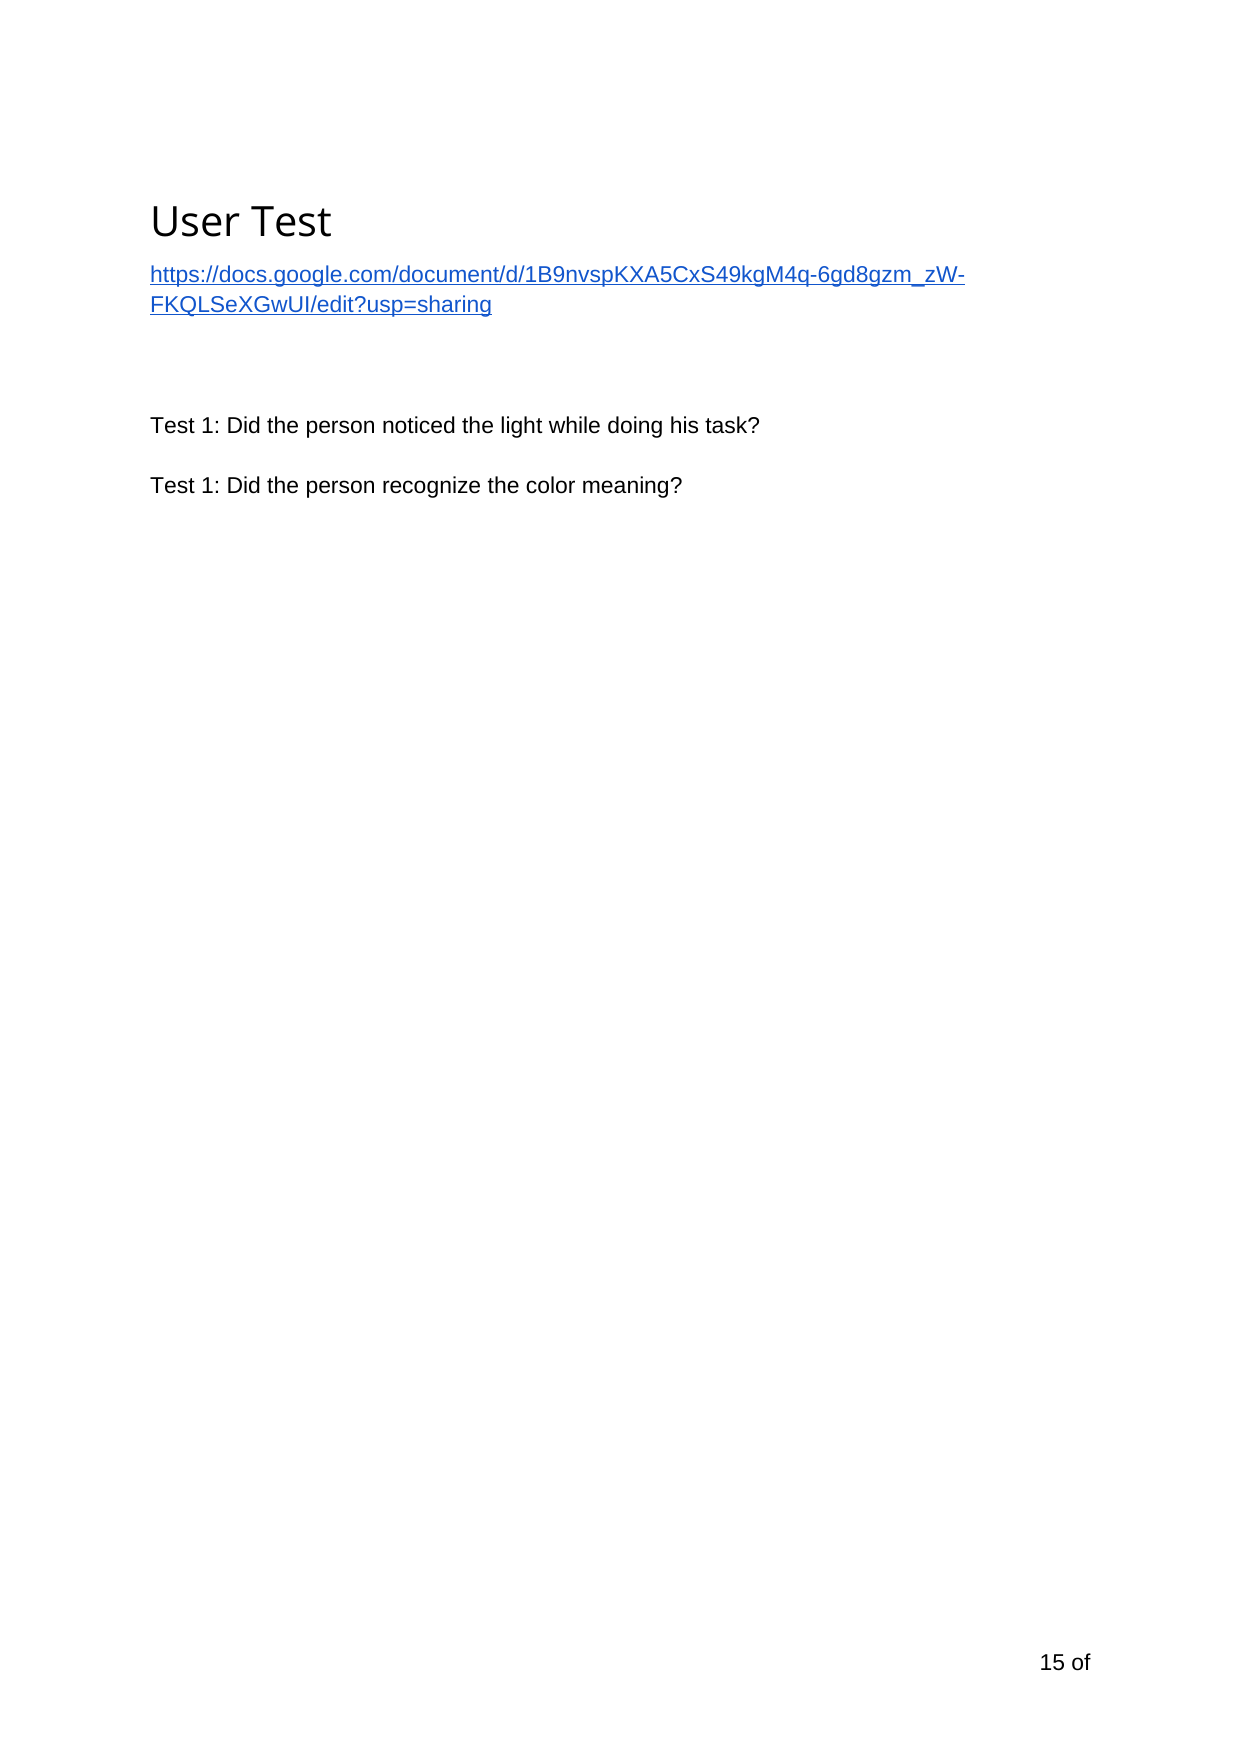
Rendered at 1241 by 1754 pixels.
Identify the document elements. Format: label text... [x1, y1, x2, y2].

text https://docs.google.com/document/d/1B9nvspKXA5CxS49kgM4q-6gd8gzm_zW-FKQLSeXGwUI/edit?usp=sharing [150, 261, 1090, 317]
text Test 1: Did the person recognize the color meaning? [150, 472, 1090, 499]
subtitle User Test [150, 192, 1090, 248]
text Test 1: Did the person noticed the light while doing his task? [150, 412, 1090, 438]
